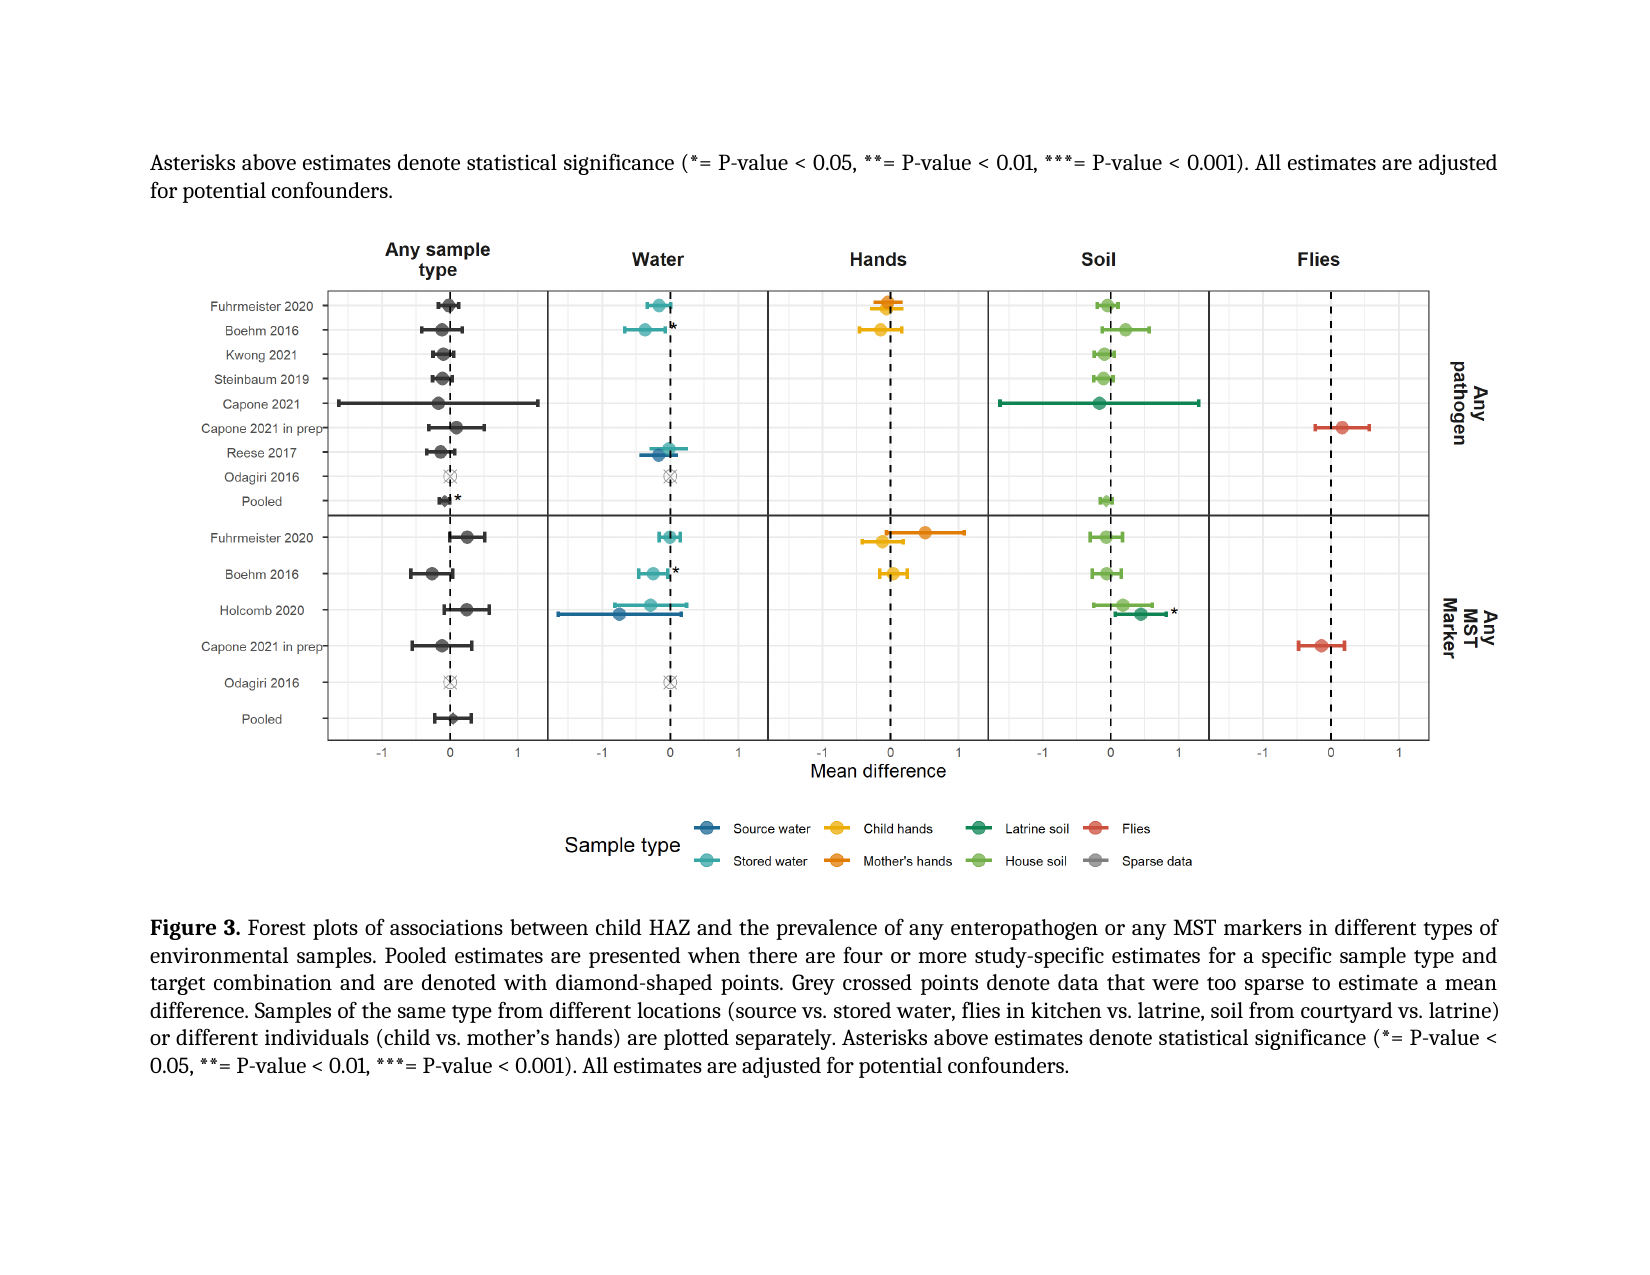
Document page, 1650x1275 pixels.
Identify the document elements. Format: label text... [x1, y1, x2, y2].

picture [168, 221, 1519, 897]
text Figure 3. Forest plots of associations between child HAZ and the prevalence of any enteropathogen or any MST markers in different types of environmental samples. Pooled estimates are presented when there are four or more study-specific estimates for a specific sample type and target combination and are denoted with diamond-shaped points. Grey crossed points denote data that were too sparse to estimate a mean difference. Samples of the same type from different locations (source vs. stored water, flies in kitchen vs. latrine, soil from courtyard vs. latrine) or different individuals (child vs. mother’s hands) are plotted separately. Asterisks above estimates denote statistical significance (*= P-value < 0.05, **= P-value < 0.01, ***= P-value < 0.001). All estimates are adjusted for potential confounders. [150, 915, 1500, 1079]
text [150, 150, 1500, 204]
